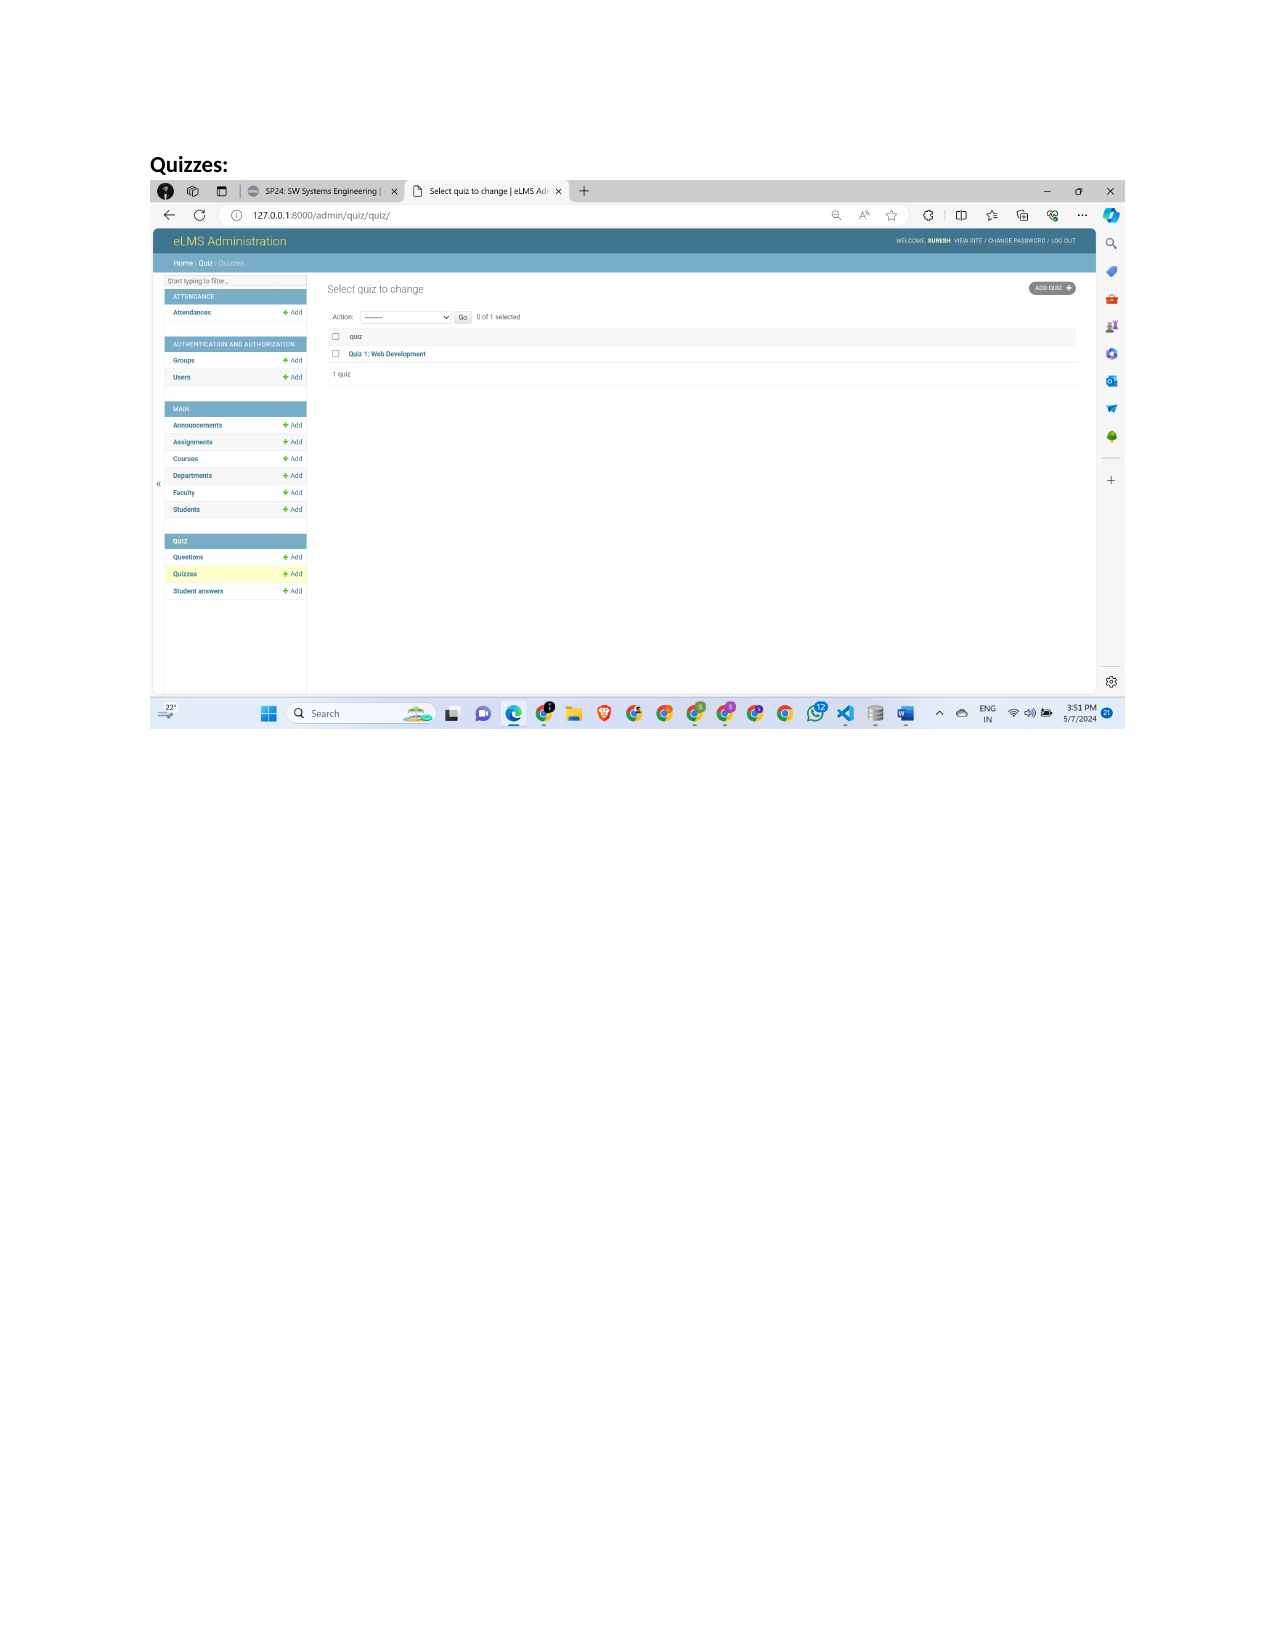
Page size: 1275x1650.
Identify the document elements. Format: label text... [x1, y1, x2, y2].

text Quizzes: [150, 150, 1125, 180]
picture [150, 180, 1125, 729]
